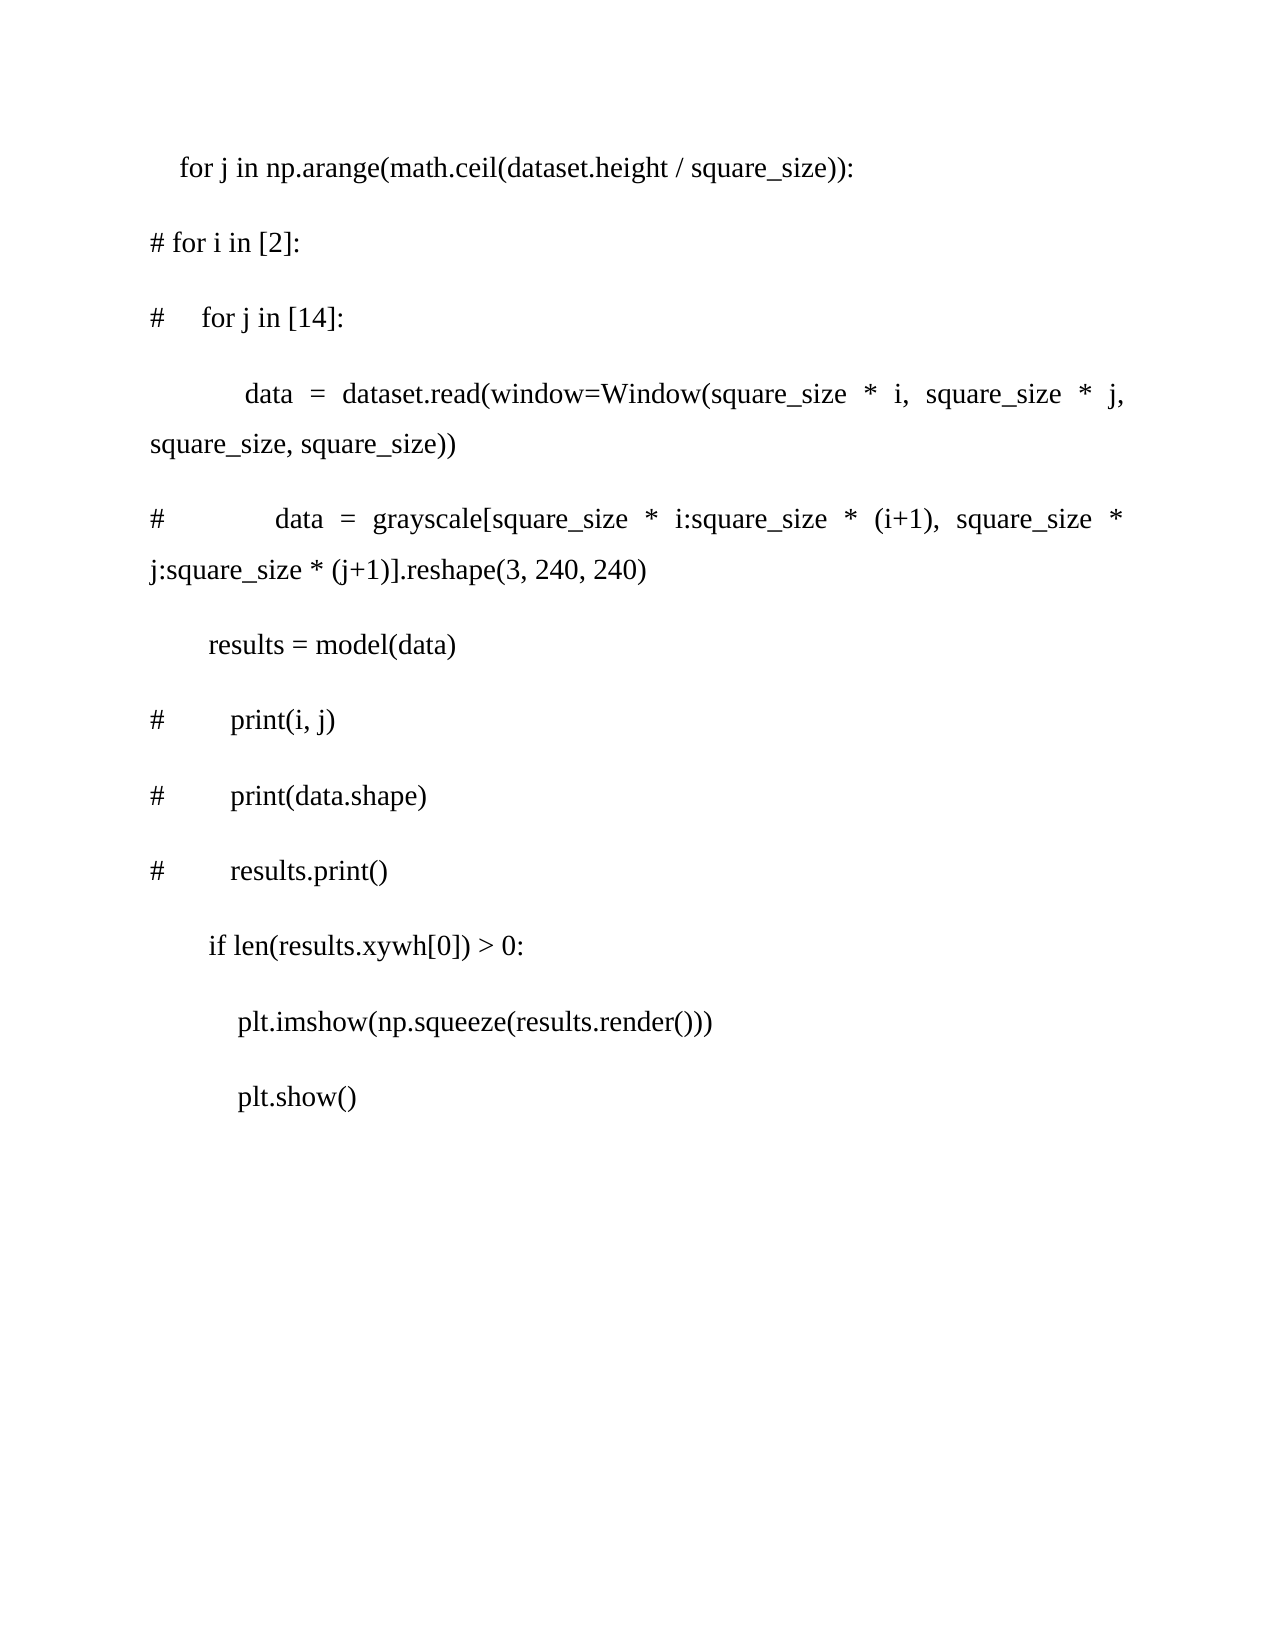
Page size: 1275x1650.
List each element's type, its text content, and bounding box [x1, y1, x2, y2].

text # data = grayscale[square_size * i:square_size * (i+1), square_size * j:square_size * (j+1)].reshape(3, 240, 240) [150, 502, 1125, 585]
text plt.imshow(np.squeeze(results.render())) [150, 1004, 1125, 1037]
text for j in np.arange(math.ceil(dataset.height / square_size)): [150, 150, 1125, 183]
text # print(i, j) [150, 702, 1125, 736]
text data = dataset.read(window=Window(square_size * i, square_size * j, square_size, square_size)) [150, 376, 1125, 460]
text # results.print() [150, 853, 1125, 887]
text if len(results.xywh[0]) > 0: [150, 928, 1125, 962]
text results = model(data) [150, 627, 1125, 661]
text # for i in [2]: [150, 225, 1125, 259]
text # for j in [14]: [150, 301, 1125, 334]
text # print(data.shape) [150, 778, 1125, 811]
text plt.show() [150, 1079, 1125, 1113]
